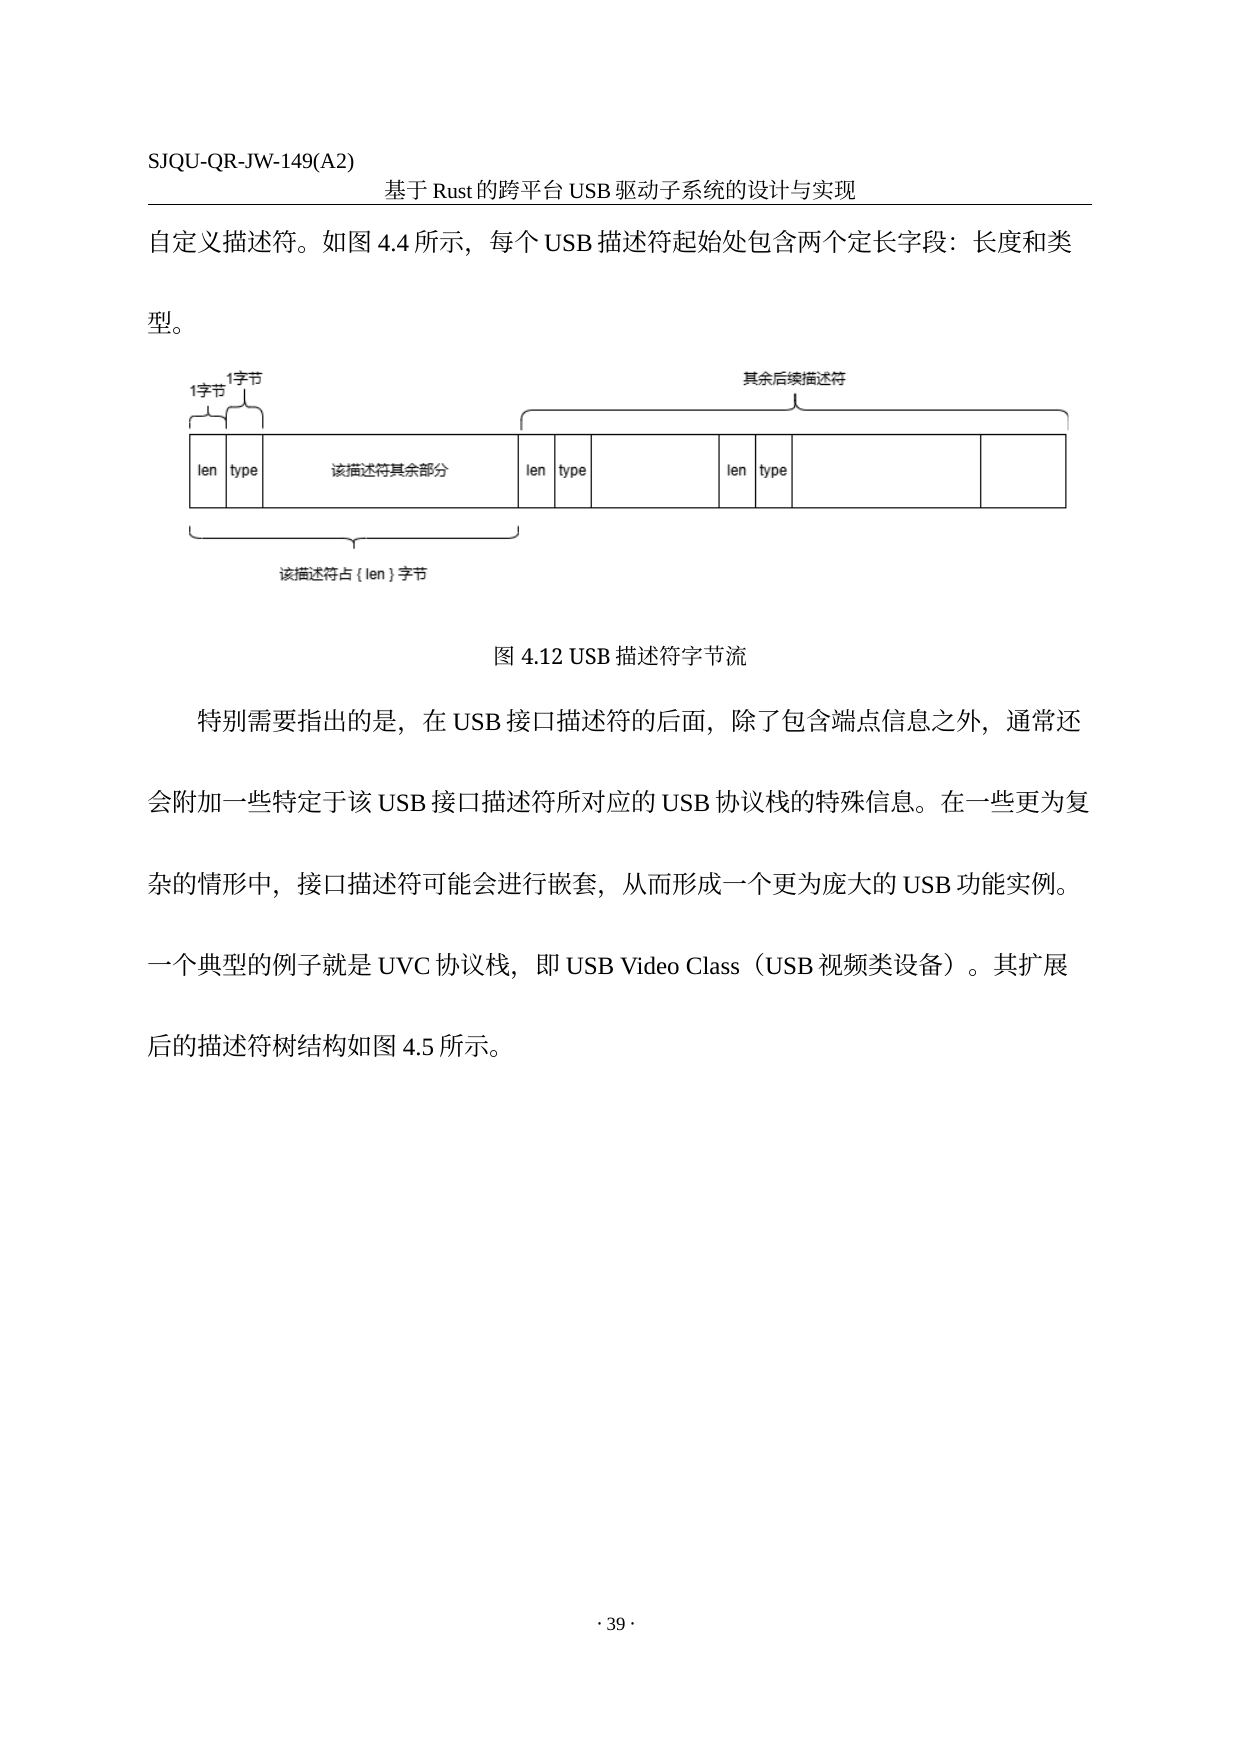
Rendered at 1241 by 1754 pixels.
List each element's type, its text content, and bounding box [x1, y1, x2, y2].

picture [171, 362, 1069, 594]
text 特别需要指出的是，在USB接口描述符的后面，除了包含端点信息之外，通常还会附加一些特定于该USB接口描述符所对应的USB协议栈的特殊信息。在一些更为复杂的情形中，接口描述符可能会进行嵌套，从而形成一个更为庞大的USB功能实例。一个典型的例子就是UVC协议栈，即USB Video Class（USB视频类设备）。其扩展后的描述符树结构如图4.5所示。 [148, 687, 1092, 1077]
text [148, 208, 1092, 354]
